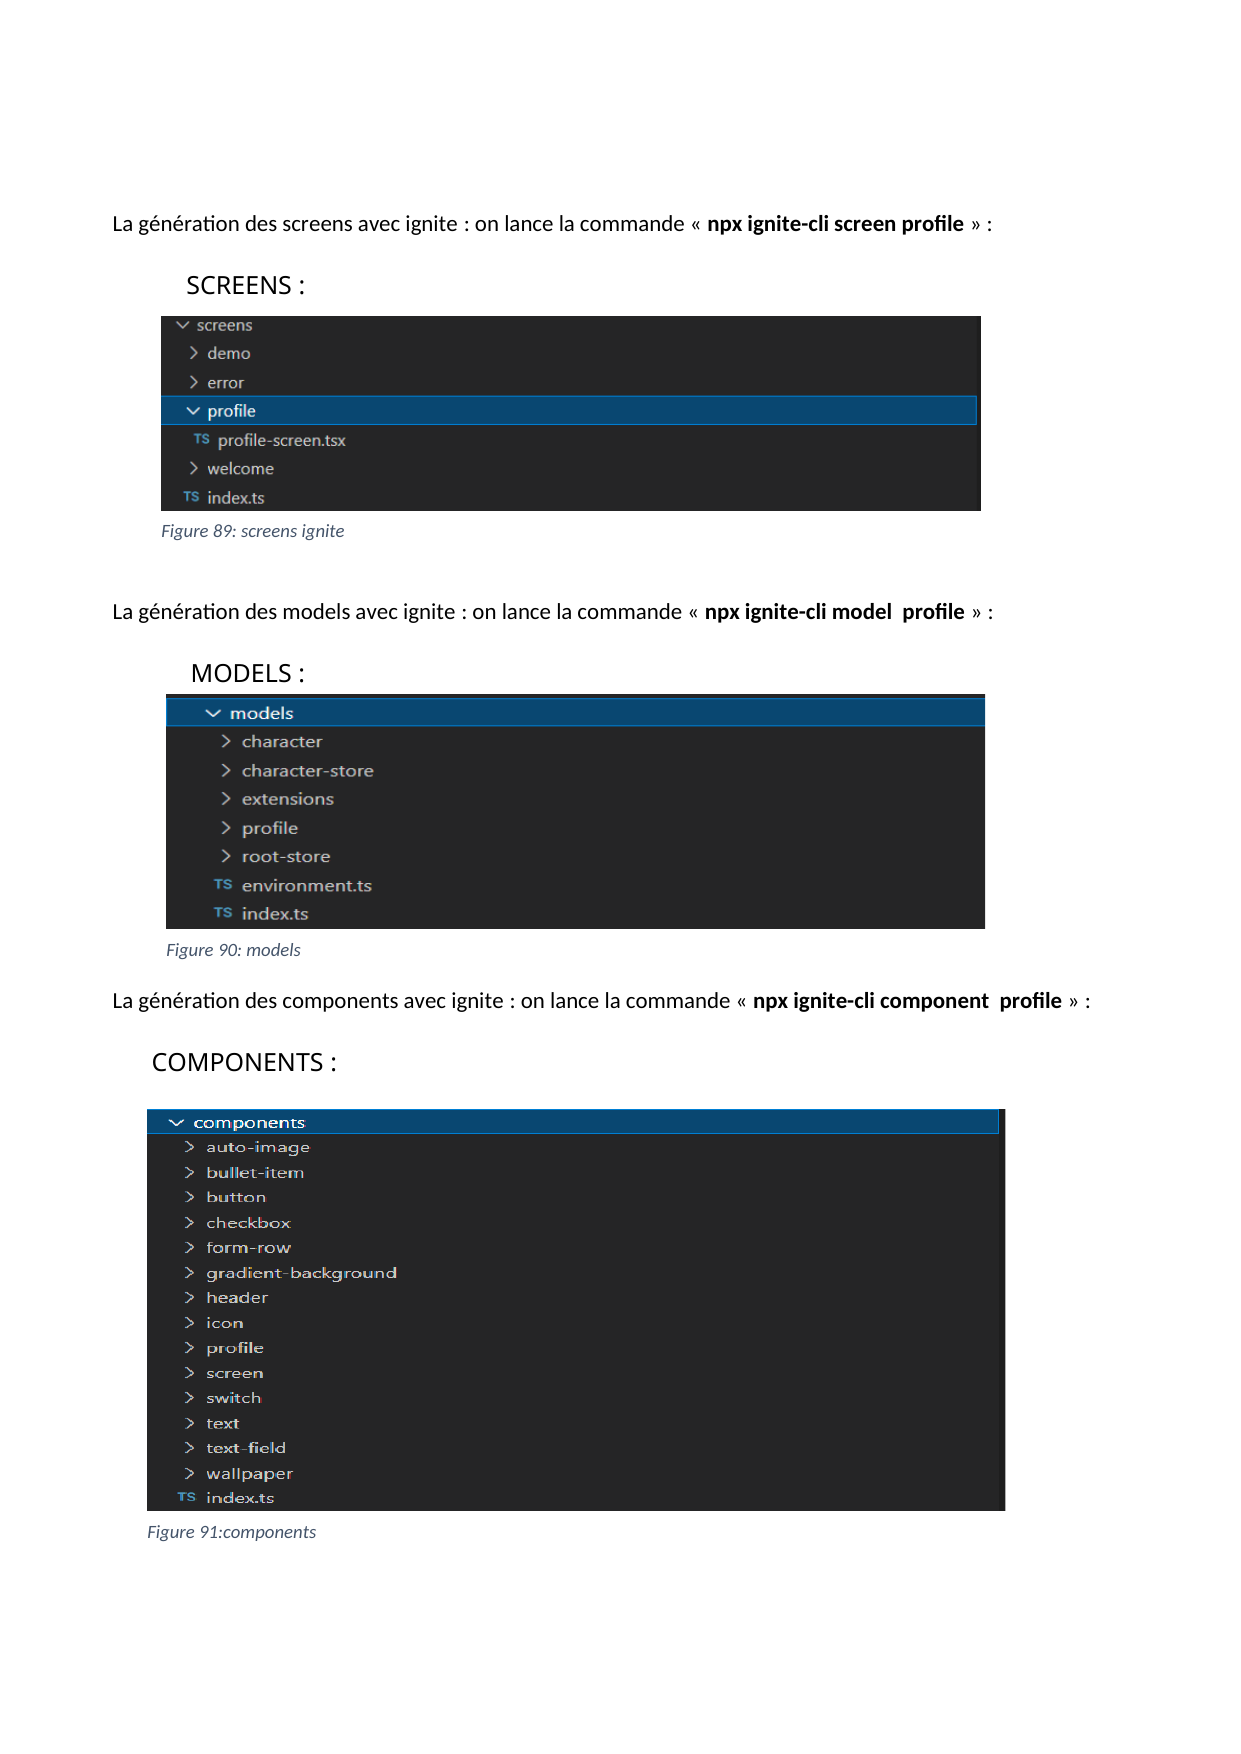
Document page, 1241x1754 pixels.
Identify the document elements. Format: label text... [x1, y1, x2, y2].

picture [147, 1109, 1006, 1511]
subtitle MODELS : [112, 656, 1128, 690]
picture [166, 694, 986, 929]
text La génération des models avec ignite : on lance la commande « npx ignite-cli model profile » : [112, 597, 1128, 625]
picture [161, 316, 981, 511]
text La génération des components avec ignite : on lance la commande « npx ignite-cli component profile » : [112, 986, 1128, 1014]
subtitle COMPONENTS : [112, 1044, 1128, 1079]
subtitle SCREENS : [112, 267, 1128, 301]
text La génération des screens avec ignite : on lance la commande « npx ignite-cli screen profile » : [112, 209, 1128, 237]
